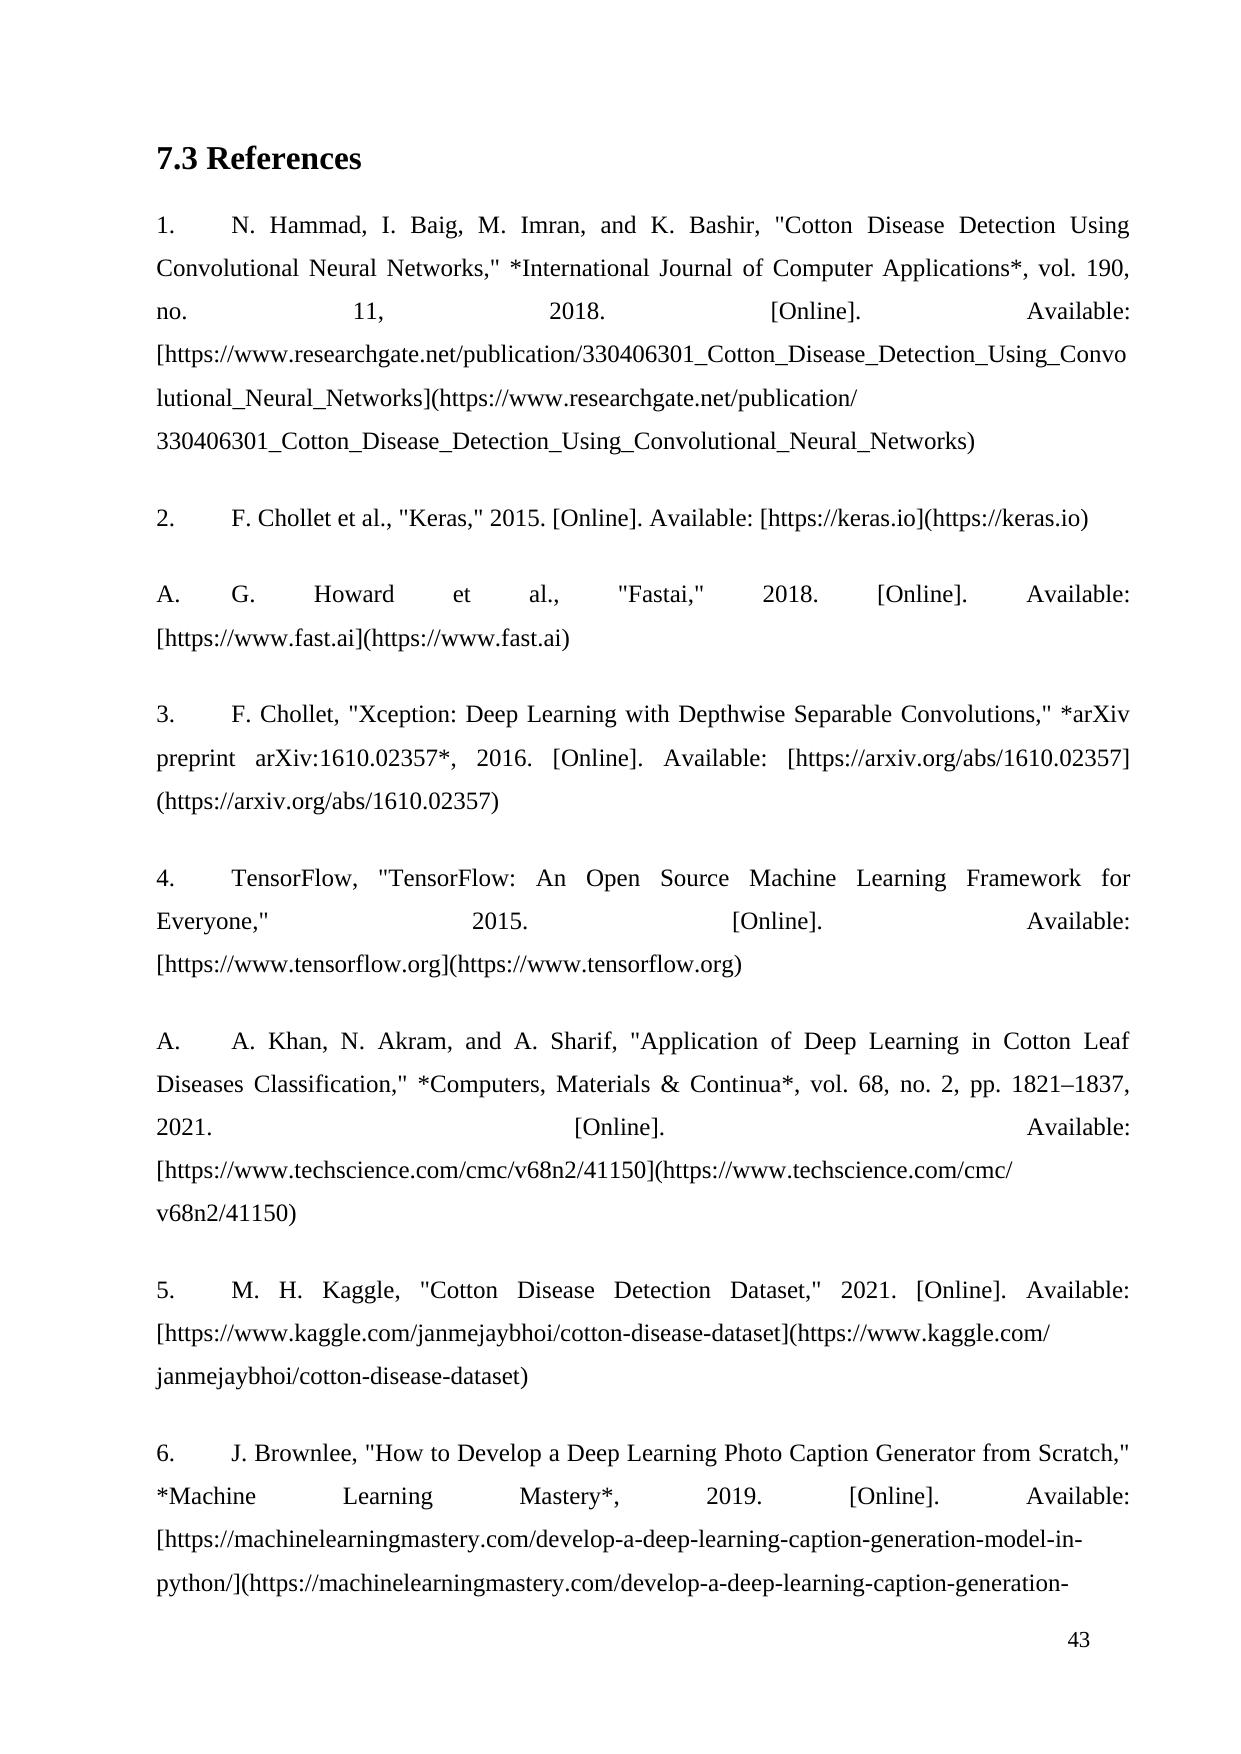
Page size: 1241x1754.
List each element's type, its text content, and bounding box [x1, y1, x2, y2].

list M. H. Kaggle, "Cotton Disease Detection Dataset," 2021. [Online]. Available: [https://www.kaggle.com/janmejaybhoi/cotton-disease-dataset](https://www.kaggle.com/janmejaybhoi/cotton-disease-dataset) [156, 1275, 1131, 1390]
text 7.3 References [156, 138, 1209, 176]
list N. Hammad, I. Baig, M. Imran, and K. Bashir, "Cotton Disease Detection Using Convolutional Neural Networks," *International Journal of Computer Applications*, vol. 190, no. 11, 2018. [Online]. Available: [https://www.researchgate.net/publication/330406301_Cotton_Disease_Detection_Using_Convolutional_Neural_Networks](https://www.researchgate.net/publication/330406301_Cotton_Disease_Detection_Using_Convolutional_Neural_Networks) [156, 210, 1131, 454]
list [156, 1438, 1131, 1596]
list F. Chollet, "Xception: Deep Learning with Depthwise Separable Convolutions," *arXiv preprint arXiv:1610.02357*, 2016. [Online]. Available: [https://arxiv.org/abs/1610.02357](https://arxiv.org/abs/1610.02357) [156, 699, 1131, 814]
list F. Chollet et al., "Keras," 2015. [Online]. Available: [https://keras.io](https://keras.io) [156, 503, 1131, 531]
list G. Howard et al., "Fastai," 2018. [Online]. Available: [https://www.fast.ai](https://www.fast.ai) [156, 579, 1131, 651]
list TensorFlow, "TensorFlow: An Open Source Machine Learning Framework for Everyone," 2015. [Online]. Available: [https://www.tensorflow.org](https://www.tensorflow.org) [156, 863, 1131, 978]
list A. Khan, N. Akram, and A. Sharif, "Application of Deep Learning in Cotton Leaf Diseases Classification," *Computers, Materials & Continua*, vol. 68, no. 2, pp. 1821–1837, 2021. [Online]. Available: [https://www.techscience.com/cmc/v68n2/41150](https://www.techscience.com/cmc/v68n2/41150) [156, 1026, 1131, 1227]
